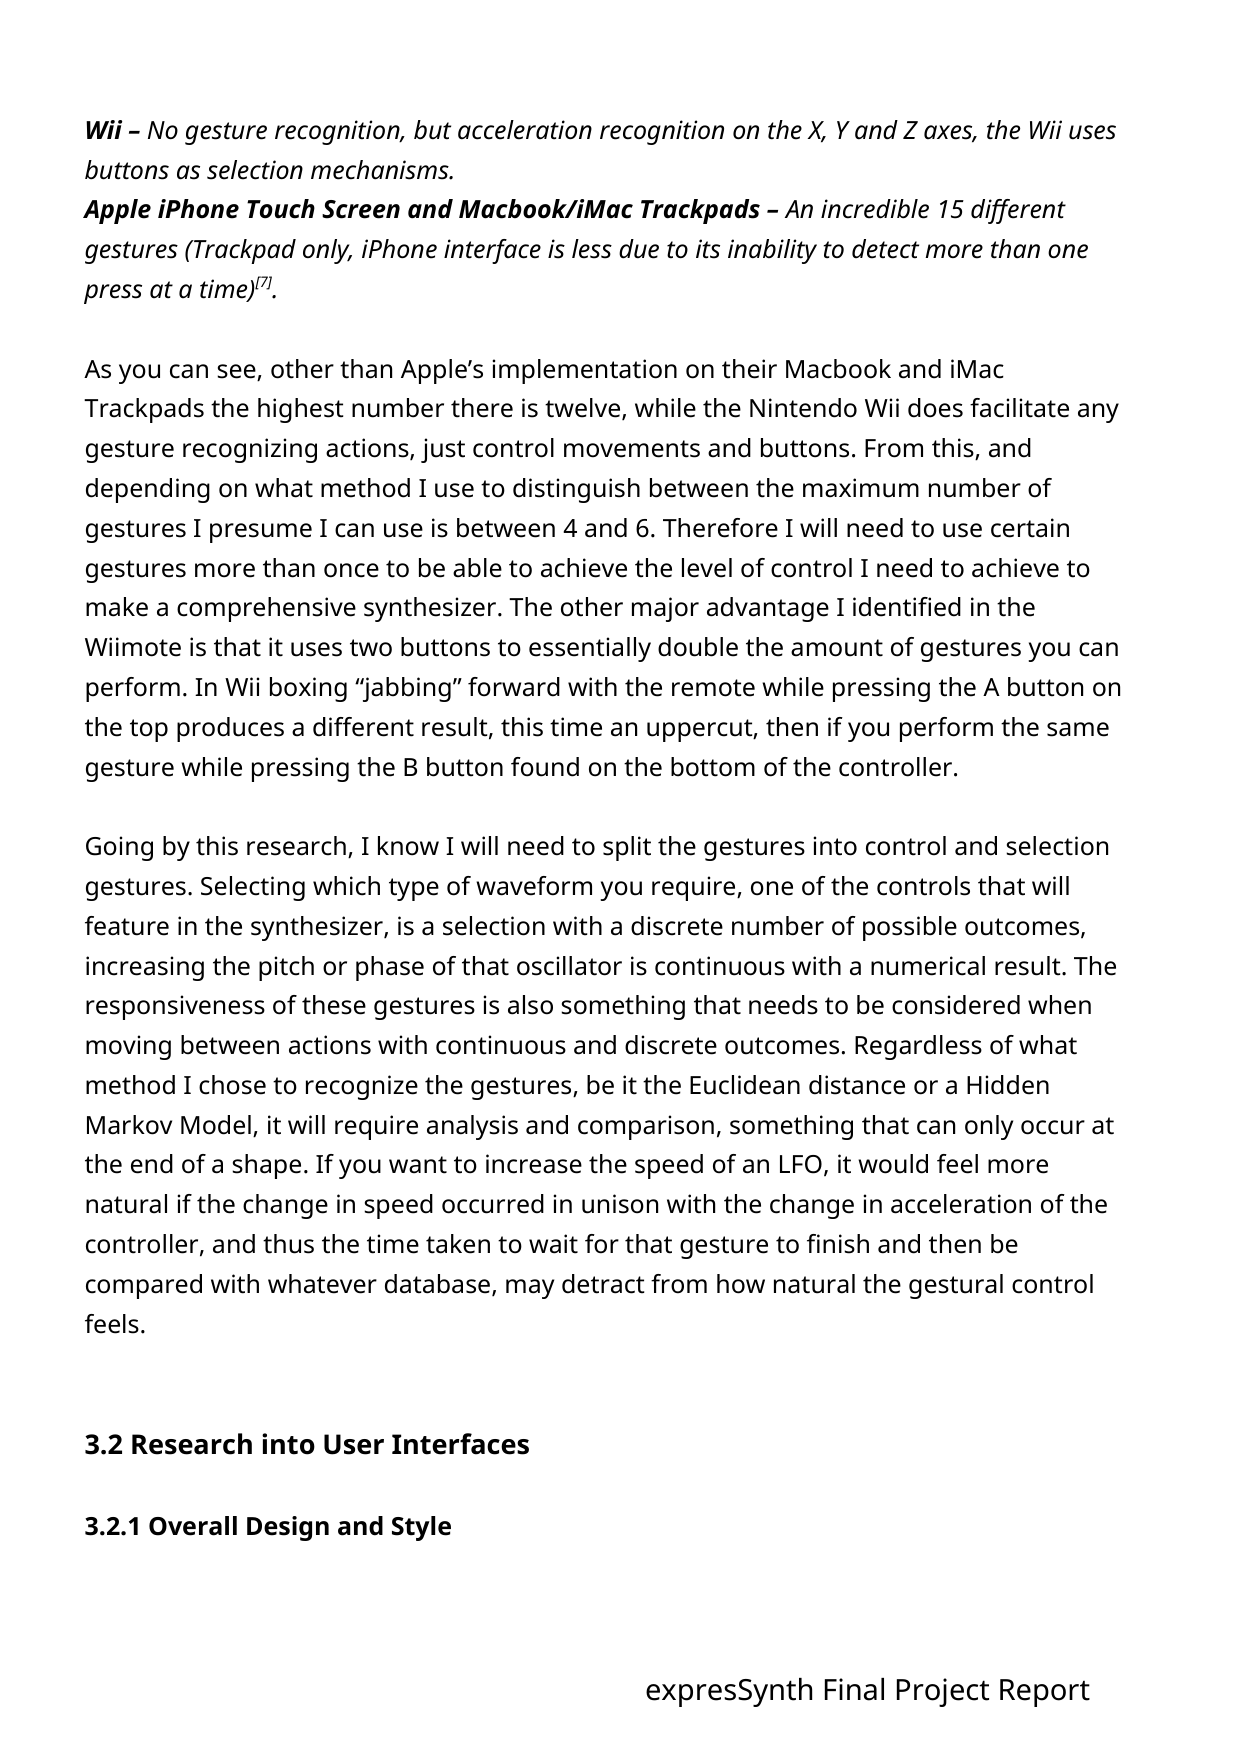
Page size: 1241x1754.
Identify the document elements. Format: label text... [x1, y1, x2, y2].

text Going by this research, I know I will need to split the gestures into control and selection gestures. Selecting which type of waveform you require, one of the controls that will feature in the synthesizer, is a selection with a discrete number of possible outcomes, increasing the pitch or phase of that oscillator is continuous with a numerical result. The responsiveness of these gestures is also something that needs to be considered when moving between actions with continuous and discrete outcomes. Regardless of what method I chose to recognize the gestures, be it the Euclidean distance or a Hidden Markov Model, it will require analysis and comparison, something that can only occur at the end of a shape. If you want to increase the speed of an LFO, it would feel more natural if the change in speed occurred in unison with the change in acceleration of the controller, and thus the time taken to wait for that gesture to finish and then be compared with whatever database, may detract from how natural the gestural control feels. [84, 829, 1126, 1340]
text 3.2.1 Overall Design and Style [84, 1508, 1126, 1543]
text As you can see, other than Apple’s implementation on their Macbook and iMac Trackpads the highest number there is twelve, while the Nintendo Wii does facilitate any gesture recognizing actions, just control movements and buttons. From this, and depending on what method I use to distinguish between the maximum number of gestures I presume I can use is between 4 and 6. Therefore I will need to use certain gestures more than once to be able to achieve the level of control I need to achieve to make a comprehensive synthesizer. The other major advantage I identified in the Wiimote is that it uses two buttons to essentially double the amount of gestures you can perform. In Wii boxing “jabbing” forward with the remote while pressing the A button on the top produces a different result, this time an uppercut, then if you perform the same gesture while pressing the B button found on the bottom of the controller. [84, 351, 1126, 783]
text Apple iPhone Touch Screen and Macbook/iMac Trackpads – An incredible 15 different gestures (Trackpad only, iPhone interface is less due to its inability to detect more than one press at a time)[7]. [84, 192, 1126, 306]
text Wii – No gesture recognition, but acceleration recognition on the X, Y and Z axes, the Wii uses buttons as selection mechanisms. [84, 112, 1126, 186]
text 3.2 Research into User Interfaces [84, 1426, 1126, 1462]
